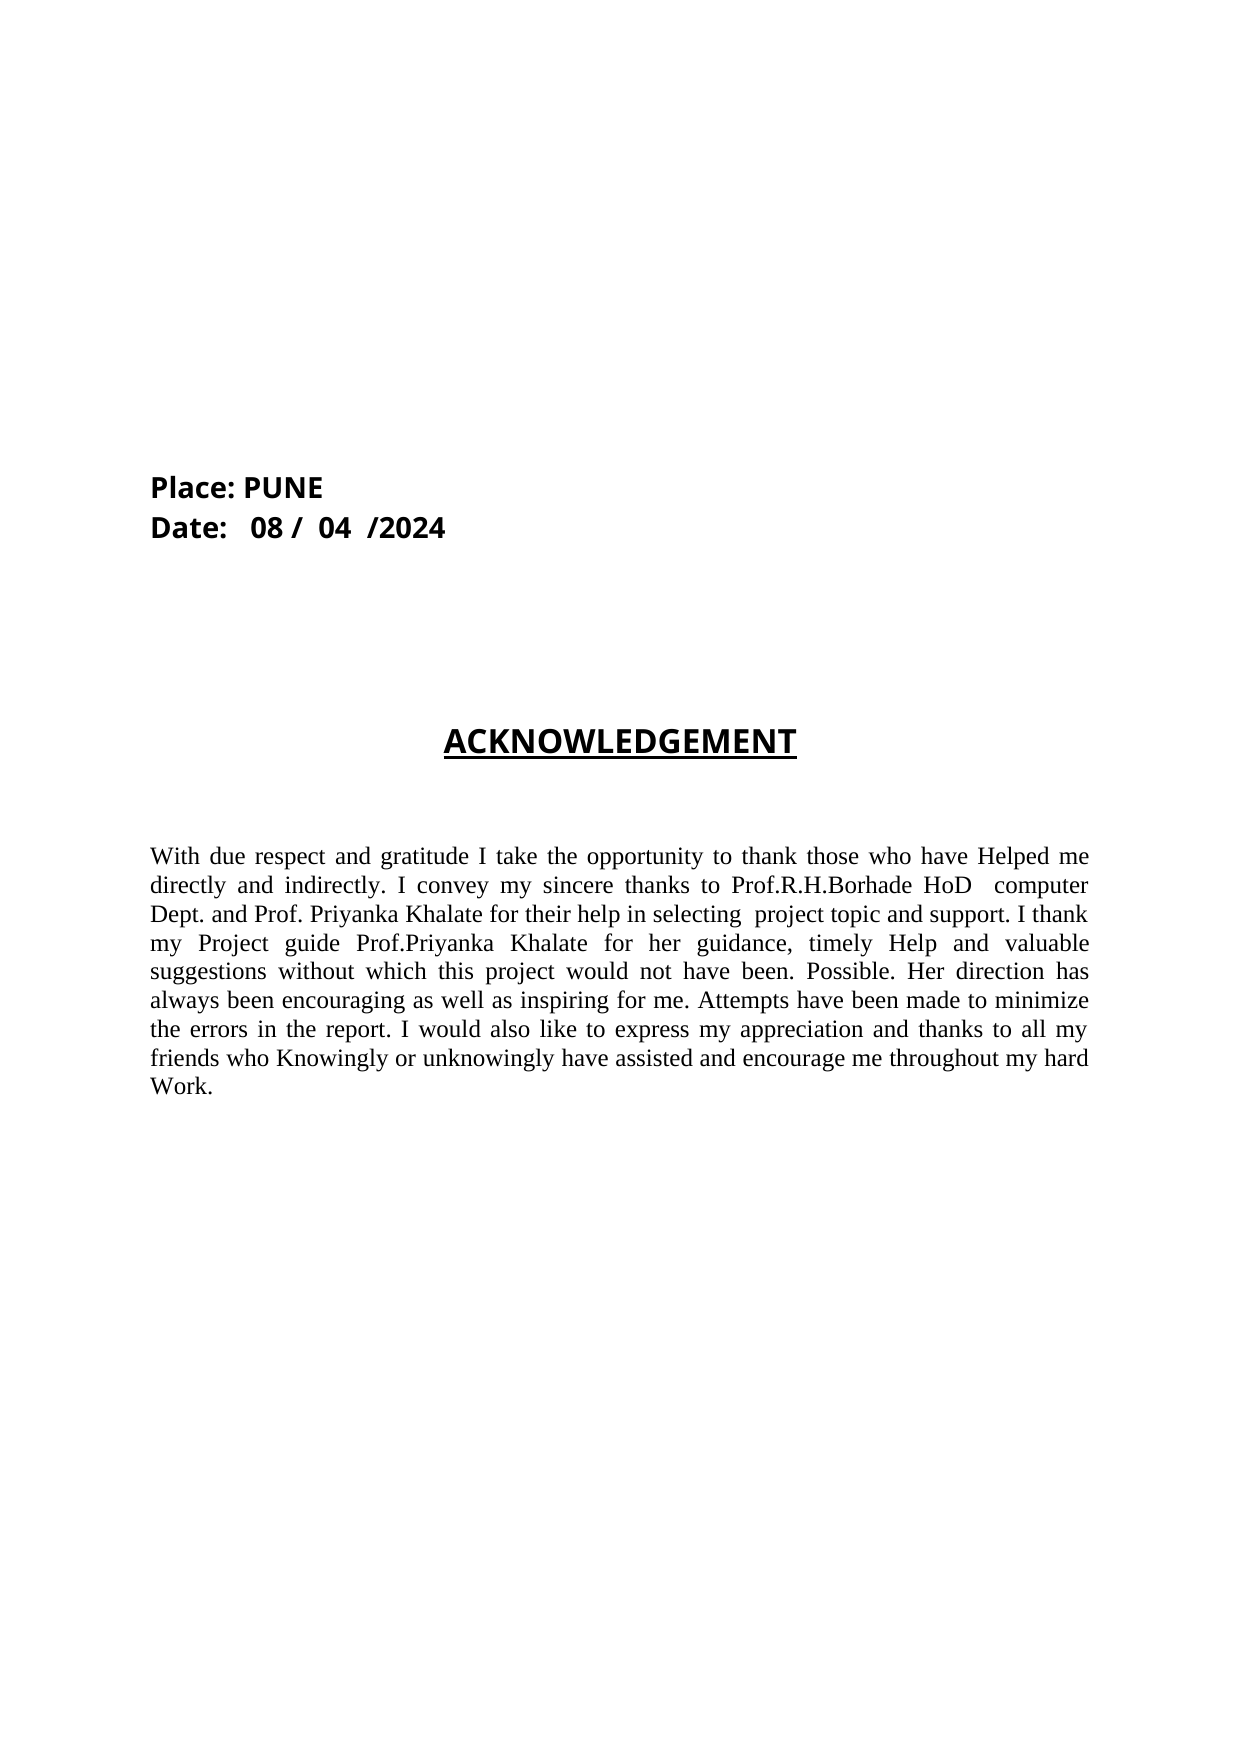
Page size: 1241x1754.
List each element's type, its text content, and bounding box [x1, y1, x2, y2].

text Place: PUNE [150, 467, 1090, 507]
text With due respect and gratitude I take the opportunity to thank those who have Helped me directly and indirectly. I convey my sincere thanks to Prof.R.H.Borhade HoD computer Dept. and Prof. Priyanka Khalate for their help in selecting project topic and support. I thank my Project guide Prof.Priyanka Khalate for her guidance, timely Help and valuable suggestions without which this project would not have been. Possible. Her direction has always been encouraging as well as inspiring for me. Attempts have been made to minimize the errors in the report. I would also like to express my appreciation and thanks to all my friends who Knowingly or unknowingly have assisted and encourage me throughout my hard Work. [150, 841, 1090, 1100]
text ACKNOWLEDGEMENT [150, 718, 1090, 763]
text Date: 08 / 04 /2024 [150, 507, 1090, 547]
